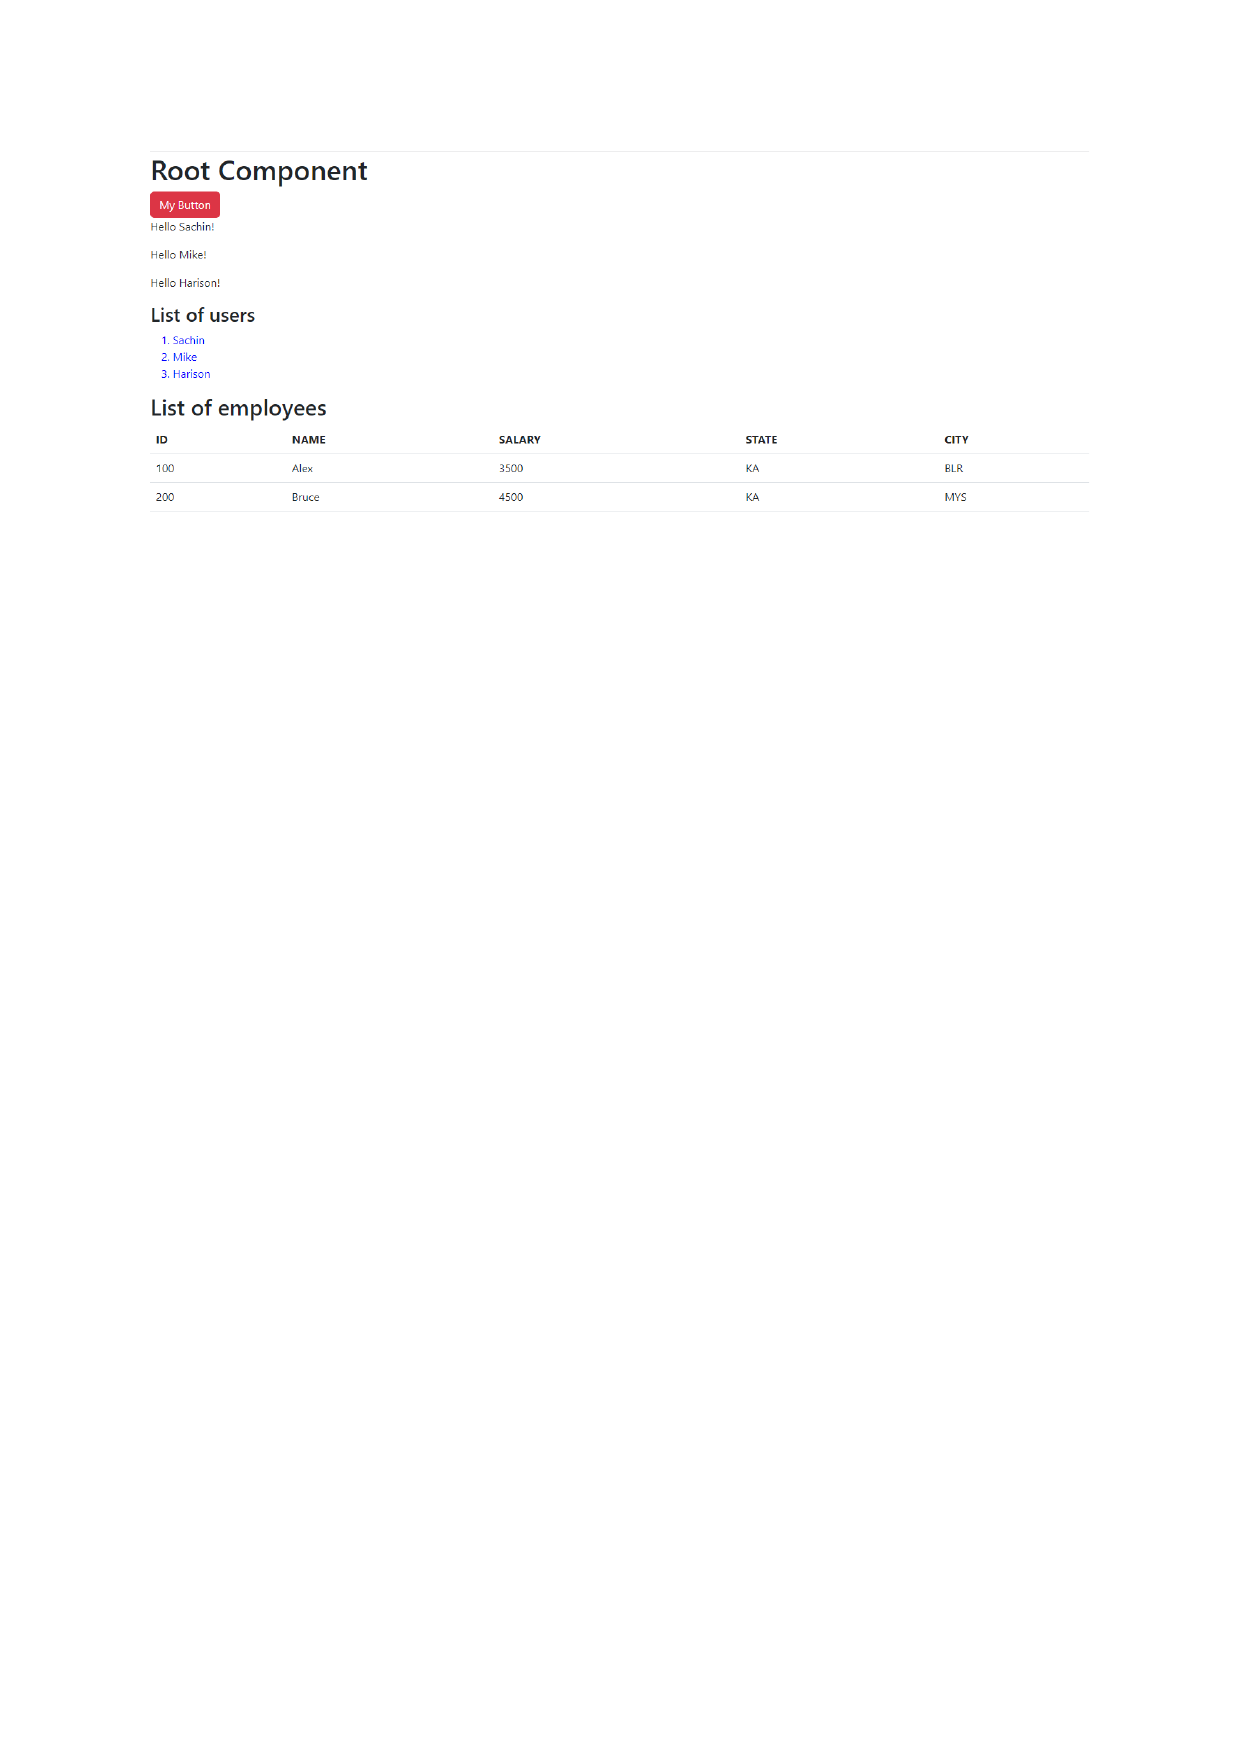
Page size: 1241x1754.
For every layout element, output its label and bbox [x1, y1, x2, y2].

picture [150, 150, 1090, 549]
